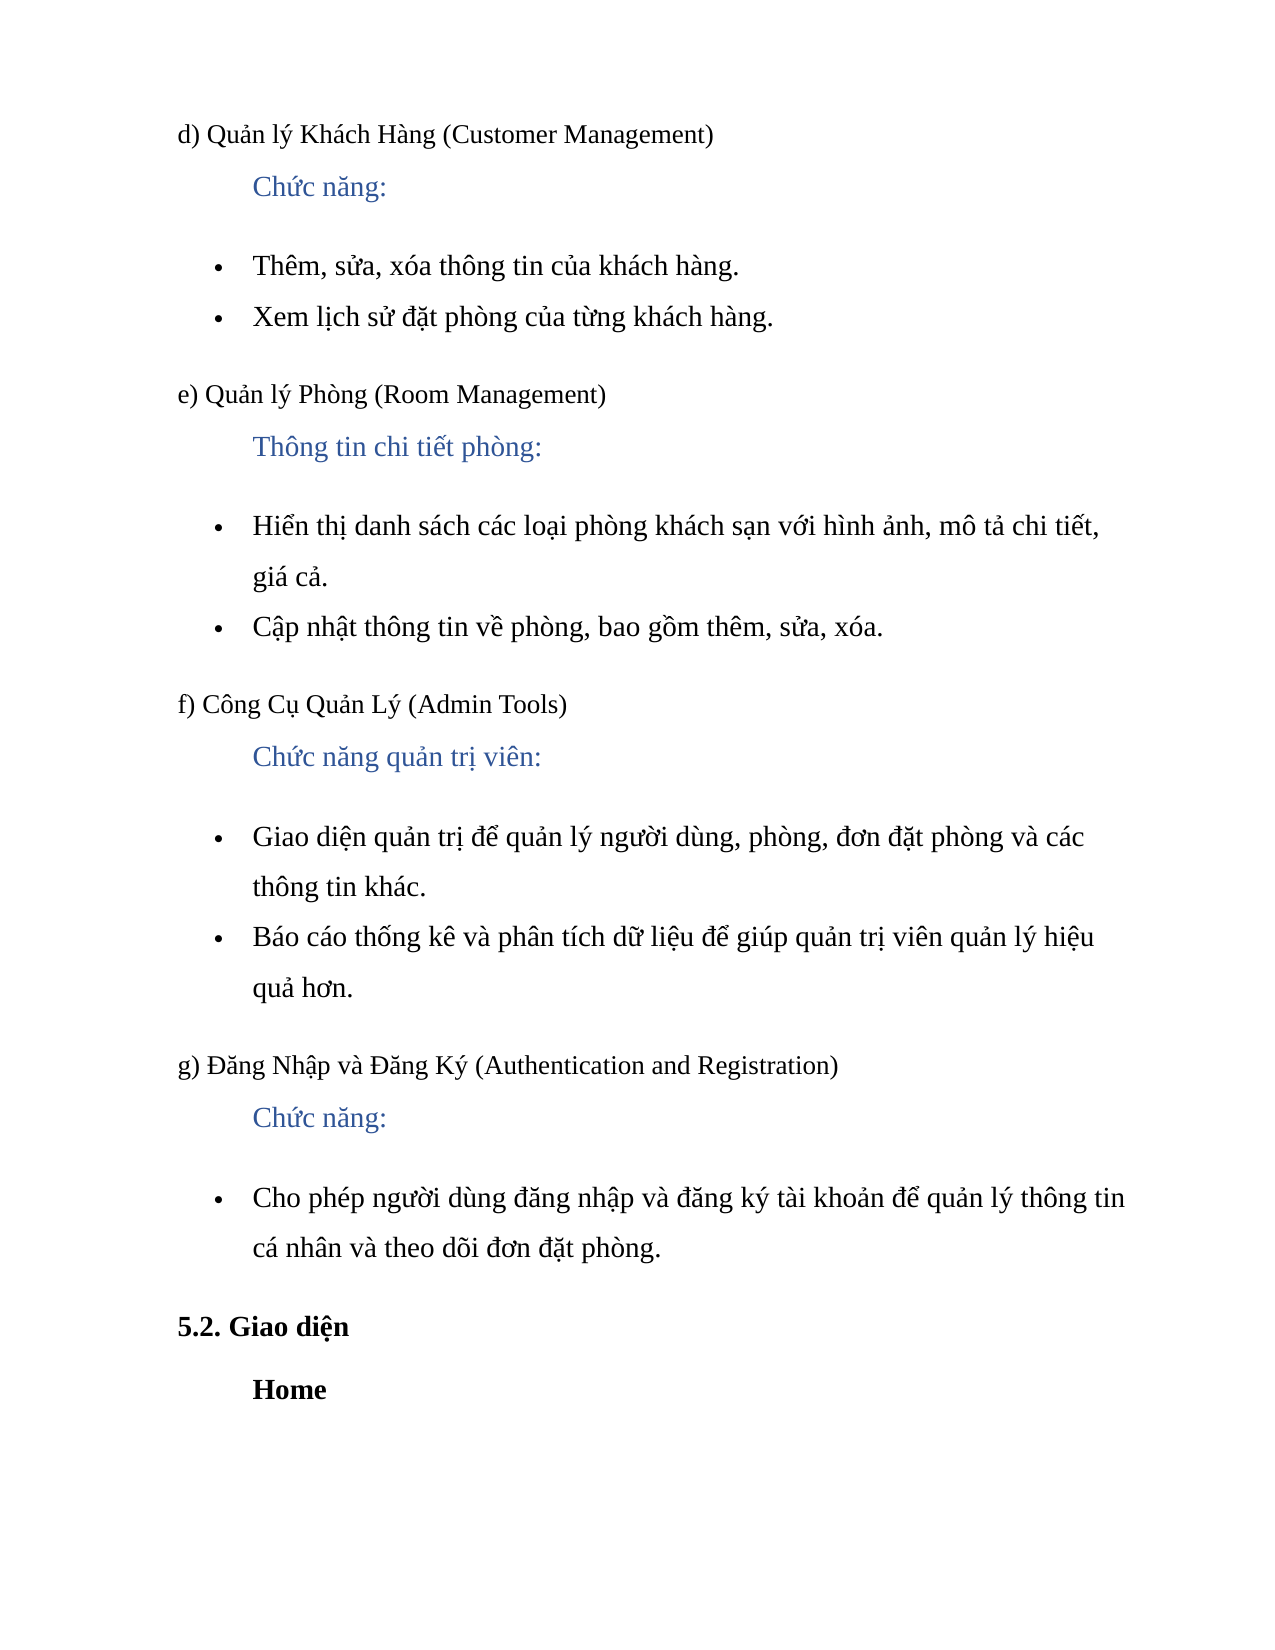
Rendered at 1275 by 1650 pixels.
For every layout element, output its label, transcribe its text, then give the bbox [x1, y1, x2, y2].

list Cập nhật thông tin về phòng, bao gồm thêm, sửa, xóa. [215, 609, 1127, 643]
subtitle Chức năng: [177, 1100, 1127, 1134]
subtitle Công Cụ Quản Lý (Admin Tools) [177, 689, 1127, 720]
list Hiển thị danh sách các loại phòng khách sạn với hình ảnh, mô tả chi tiết, giá cả. [215, 508, 1127, 592]
list Cho phép người dùng đăng nhập và đăng ký tài khoản để quản lý thông tin cá nhân và theo dõi đơn đặt phòng. [215, 1180, 1127, 1263]
list Giao diện quản trị để quản lý người dùng, phòng, đơn đặt phòng và các thông tin khác. [215, 819, 1127, 903]
list Thêm, sửa, xóa thông tin của khách hàng. [215, 248, 1127, 282]
list Báo cáo thống kê và phân tích dữ liệu để giúp quản trị viên quản lý hiệu quả hơn. [215, 919, 1127, 1003]
subtitle Chức năng quản trị viên: [177, 739, 1127, 773]
subtitle Thông tin chi tiết phòng: [177, 429, 1127, 463]
subtitle Đăng Nhập và Đăng Ký (Authentication and Registration) [177, 1049, 1127, 1081]
list Xem lịch sử đặt phòng của từng khách hàng. [215, 299, 1127, 332]
text Home [177, 1372, 1127, 1406]
subtitle Giao diện [177, 1309, 1127, 1343]
subtitle Quản lý Khách Hàng (Customer Management) [177, 118, 1127, 149]
subtitle Chức năng: [177, 169, 1127, 202]
subtitle Quản lý Phòng (Room Management) [177, 378, 1127, 409]
